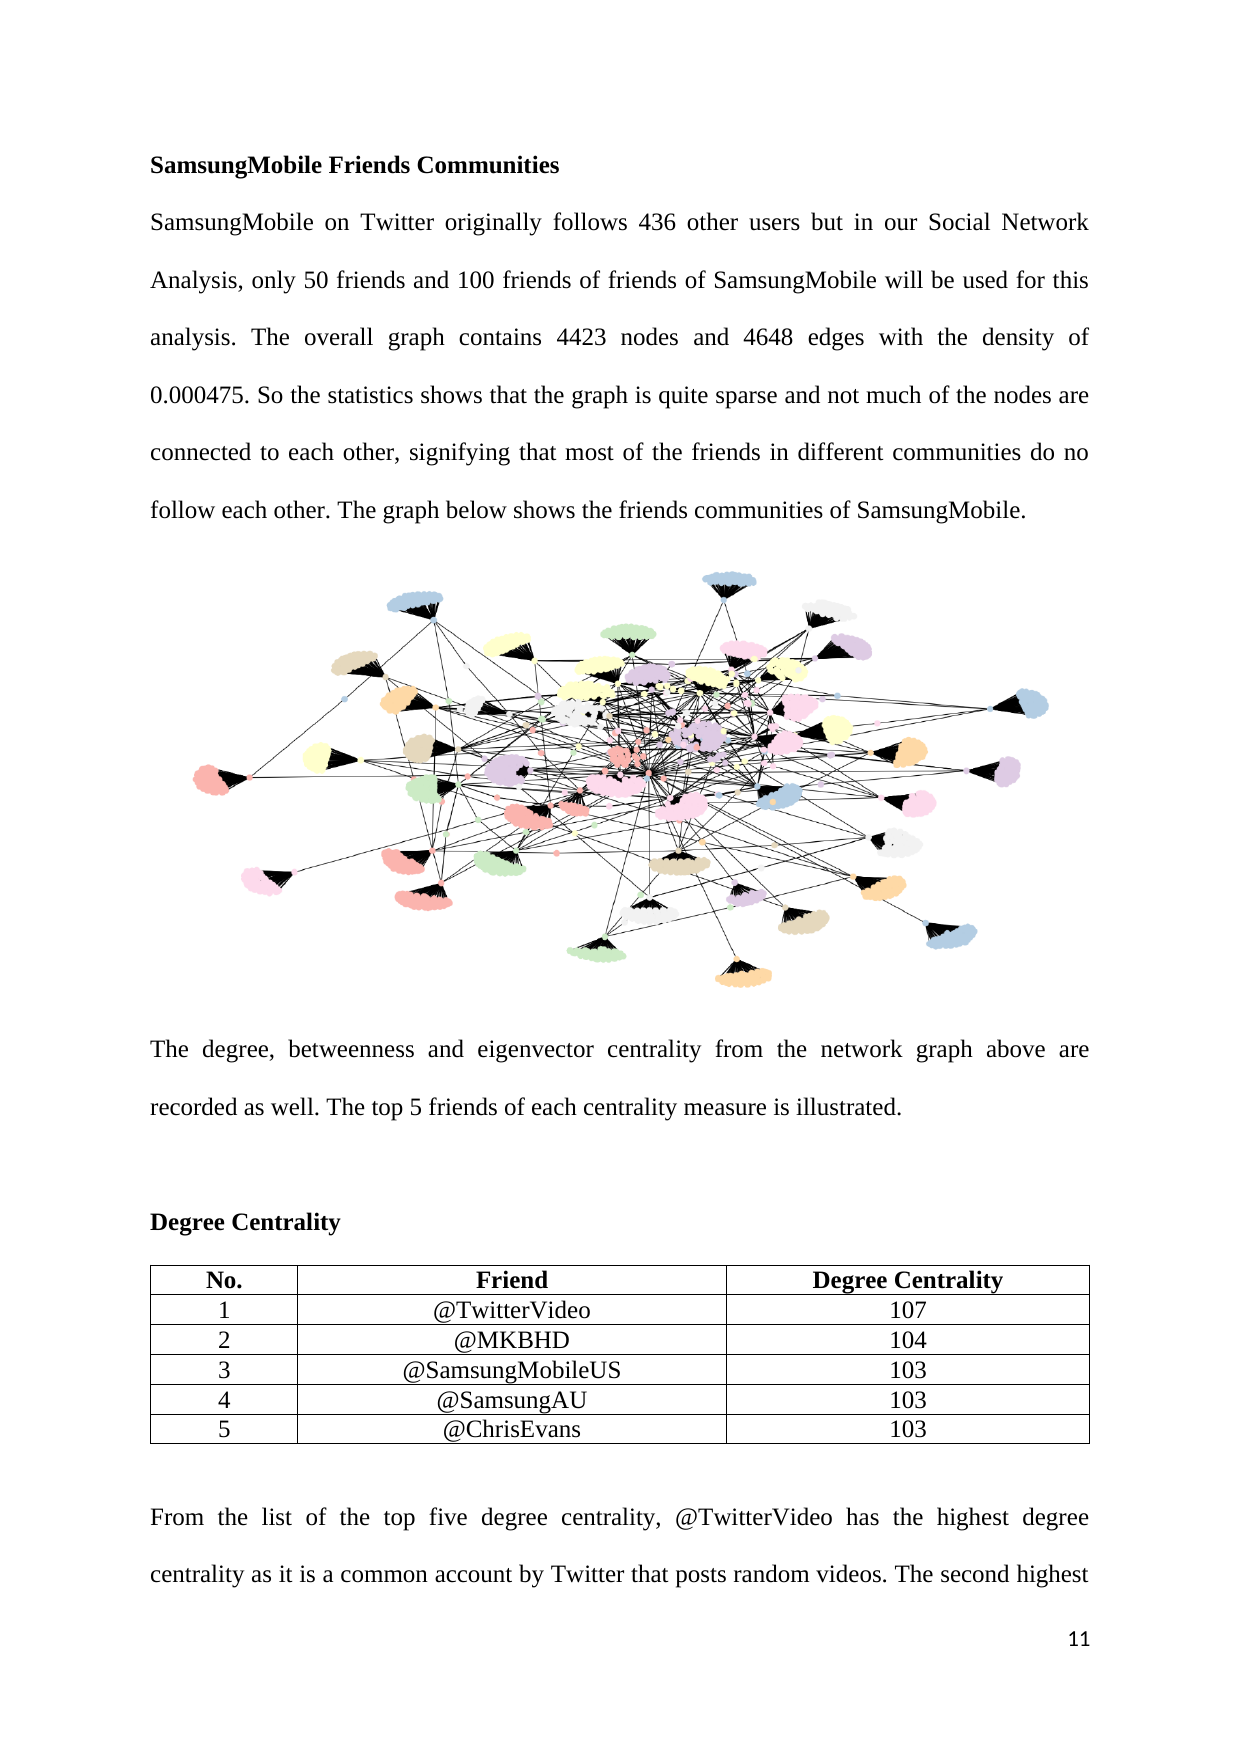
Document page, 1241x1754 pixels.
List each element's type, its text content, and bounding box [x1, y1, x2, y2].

table_cell 103 [727, 1415, 1089, 1443]
table_cell @MKBHD [298, 1325, 726, 1354]
table_cell 2 [151, 1325, 297, 1354]
text SamsungMobile on Twitter originally follows 436 other users but in our Social Network Analysis, only 50 friends and 100 friends of friends of SamsungMobile will be used for this analysis. The overall graph contains 4423 nodes and 4648 edges with the density of 0.000475. So the statistics shows that the graph is quite sparse and not much of the nodes are connected to each other, signifying that most of the friends in different communities do no follow each other. The graph below shows the friends communities of SamsungMobile. [150, 207, 1090, 524]
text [150, 1502, 1090, 1588]
table_cell 104 [727, 1325, 1089, 1354]
text SamsungMobile Friends Communities [150, 150, 1090, 179]
table_header No. [151, 1266, 297, 1294]
picture [150, 552, 1091, 1007]
table_cell 103 [727, 1385, 1089, 1413]
table_cell @TwitterVideo [298, 1295, 726, 1324]
table_cell @ChrisEvans [298, 1415, 726, 1443]
text The degree, betweenness and eigenvector centrality from the network graph above are recorded as well. The top 5 friends of each centrality measure is illustrated. [150, 1034, 1090, 1121]
table_cell 103 [727, 1355, 1089, 1384]
text Degree Centrality [150, 1207, 1090, 1236]
table_cell 3 [151, 1355, 297, 1384]
table_cell 107 [727, 1295, 1089, 1324]
table_cell @SamsungMobileUS [298, 1355, 726, 1384]
table_cell @SamsungAU [298, 1385, 726, 1413]
table_header Friend [298, 1266, 726, 1294]
table_cell 1 [151, 1295, 297, 1324]
table_header Degree Centrality [727, 1266, 1089, 1294]
table_cell 4 [151, 1385, 297, 1413]
table_cell 5 [151, 1415, 297, 1443]
